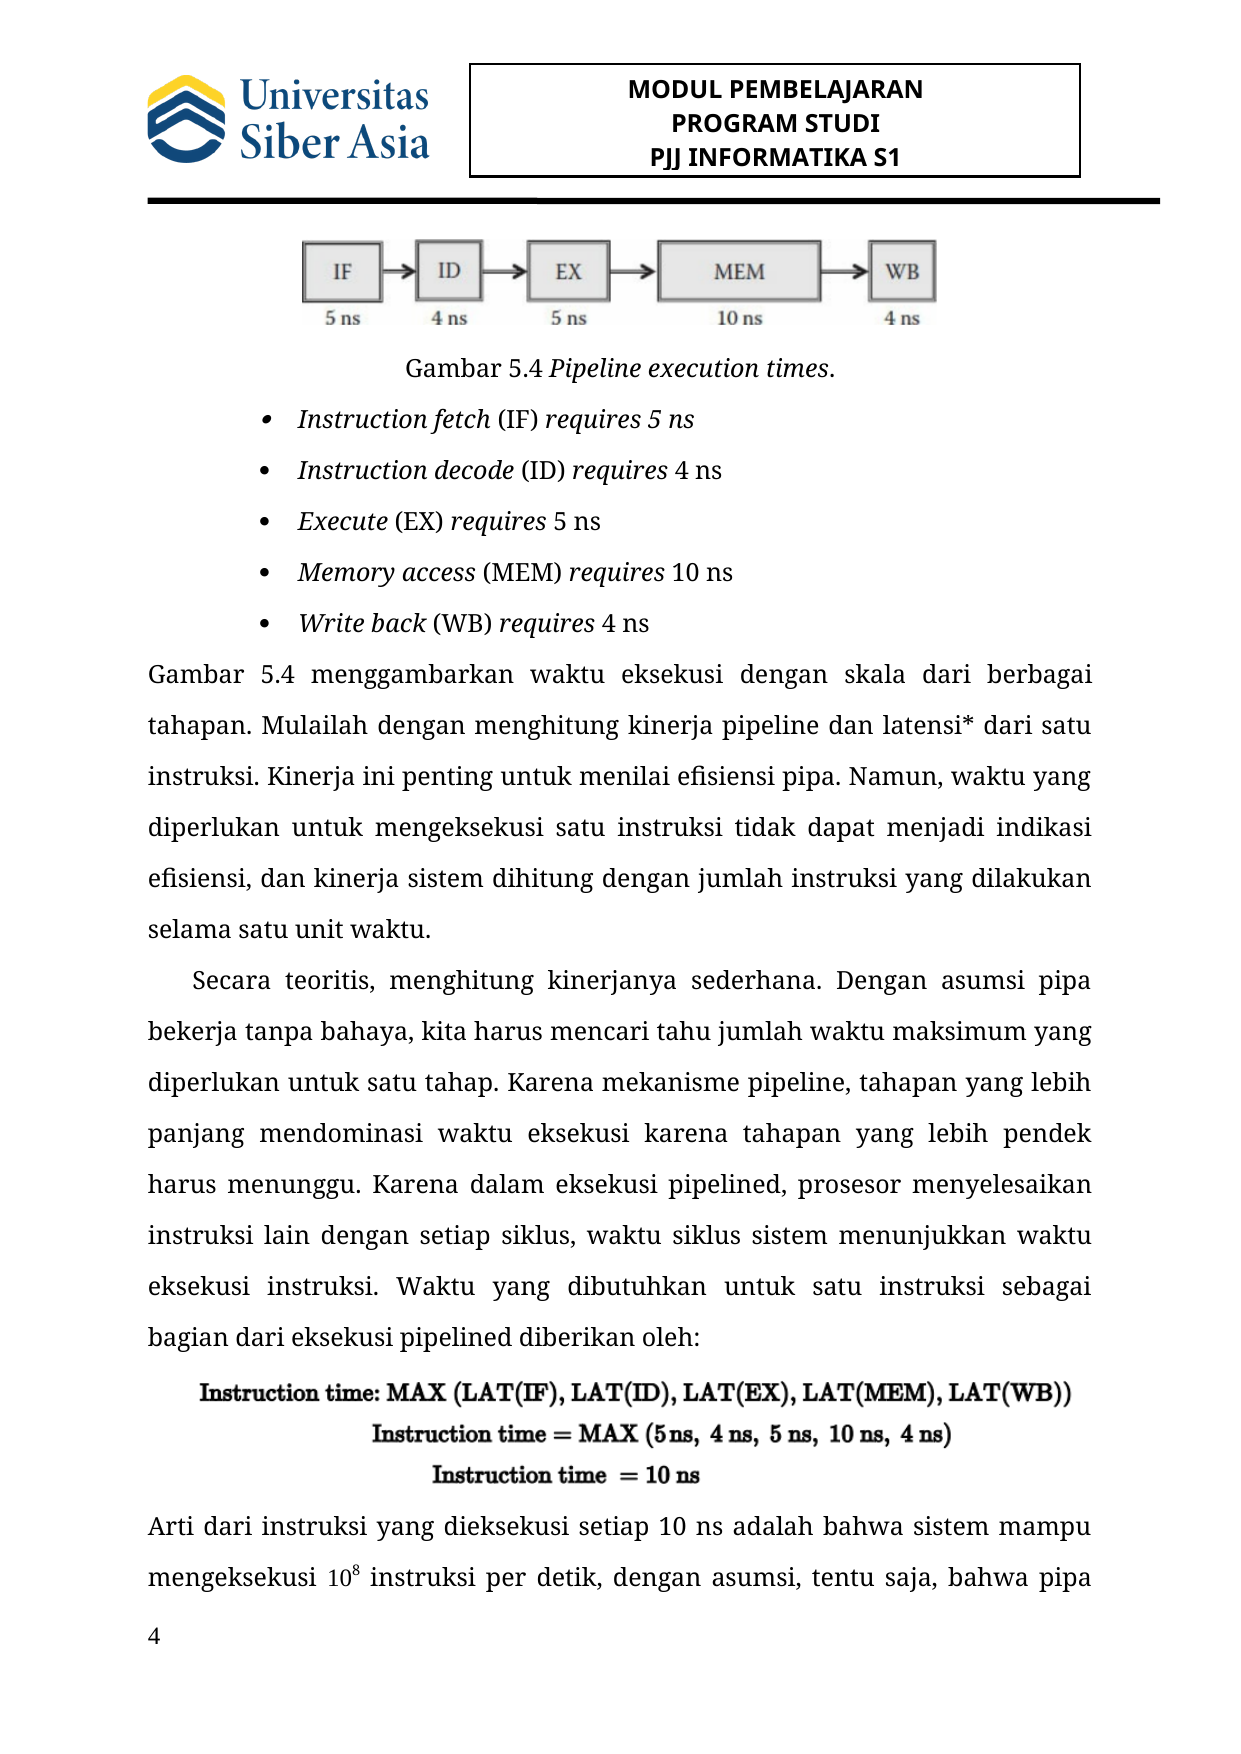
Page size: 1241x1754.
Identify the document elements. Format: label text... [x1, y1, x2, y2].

list Instruction fetch (IF) requires 5 ns [260, 401, 1092, 435]
list Execute (EX) requires 5 ns [260, 503, 1092, 537]
text Secara teoritis, menghitung kinerjanya sederhana. Dengan asumsi pipa bekerja tanpa bahaya, kita harus mencari tahu jumlah waktu maksimum yang diperlukan untuk satu tahap. Karena mekanisme pipeline, tahapan yang lebih panjang mendominasi waktu eksekusi karena tahapan yang lebih pendek harus menunggu. Karena dalam eksekusi pipelined, prosesor menyelesaikan instruksi lain dengan setiap siklus, waktu siklus sistem menunjukkan waktu eksekusi instruksi. Waktu yang dibutuhkan untuk satu instruksi sebagai bagian dari eksekusi pipelined diberikan oleh: [148, 963, 1092, 1354]
picture [192, 1371, 1077, 1494]
picture [147, 75, 430, 163]
text Gambar 5.4 menggambarkan waktu eksekusi dengan skala dari berbagai tahapan. Mulailah dengan menghitung kinerja pipeline dan latensi* dari satu instruksi. Kinerja ini penting untuk menilai efisiensi pipa. Namun, waktu yang diperlukan untuk mengeksekusi satu instruksi tidak dapat menjadi indikasi efisiensi, dan kinerja sistem dihitung dengan jumlah instruksi yang dilakukan selama satu unit waktu. [148, 657, 1092, 946]
list Instruction decode (ID) requires 4 ns [260, 452, 1092, 486]
text Gambar 5.4 Pipeline execution times. [148, 350, 1092, 384]
picture [295, 236, 945, 336]
list Write back (WB) requires 4 ns [260, 606, 1092, 639]
list Memory access (MEM) requires 10 ns [260, 554, 1092, 588]
